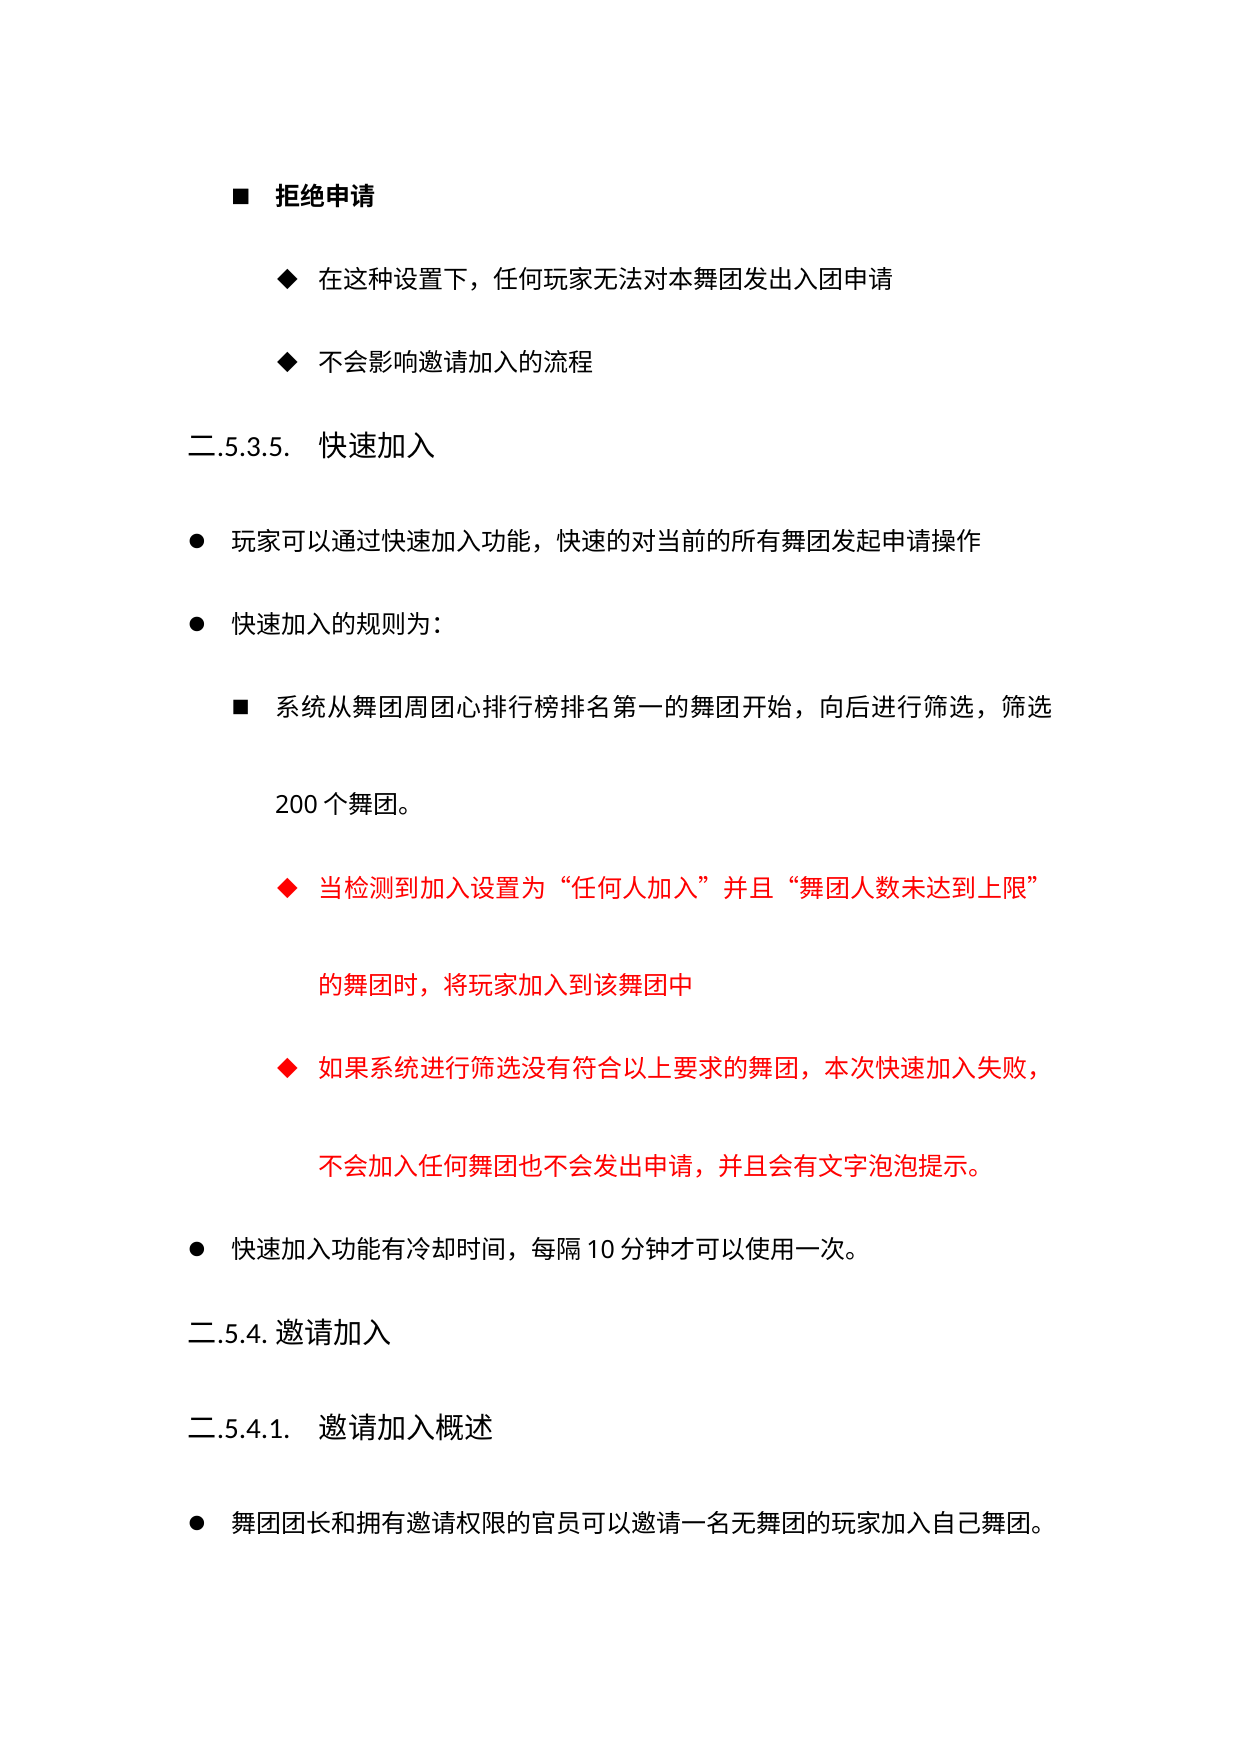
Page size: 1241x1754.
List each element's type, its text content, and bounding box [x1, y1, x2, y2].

list 不会影响邀请加入的流程 [275, 328, 1053, 393]
text 邀请加入 [187, 1298, 1053, 1363]
list 舞团团长和拥有邀请权限的官员可以邀请一名无舞团的玩家加入自己舞团。 [187, 1489, 1053, 1554]
list 当检测到加入设置为“任何人加入”并且“舞团人数未达到上限”的舞团时，将玩家加入到该舞团中 [275, 854, 1053, 1016]
text 快速加入 [187, 411, 1053, 476]
list 在这种设置下，任何玩家无法对本舞团发出入团申请 [275, 245, 1053, 310]
list 快速加入功能有冷却时间，每隔10分钟才可以使用一次。 [187, 1215, 1053, 1280]
list 快速加入的规则为： [187, 590, 1053, 655]
list 系统从舞团周团心排行榜排名第一的舞团开始，向后进行筛选，筛选200个舞团。 [231, 673, 1053, 836]
text 邀请加入概述 [187, 1393, 1053, 1458]
list 拒绝申请 [231, 162, 1053, 227]
list 如果系统进行筛选没有符合以上要求的舞团，本次快速加入失败，不会加入任何舞团也不会发出申请，并且会有文字泡泡提示。 [275, 1034, 1053, 1197]
list 玩家可以通过快速加入功能，快速的对当前的所有舞团发起申请操作 [187, 507, 1053, 572]
